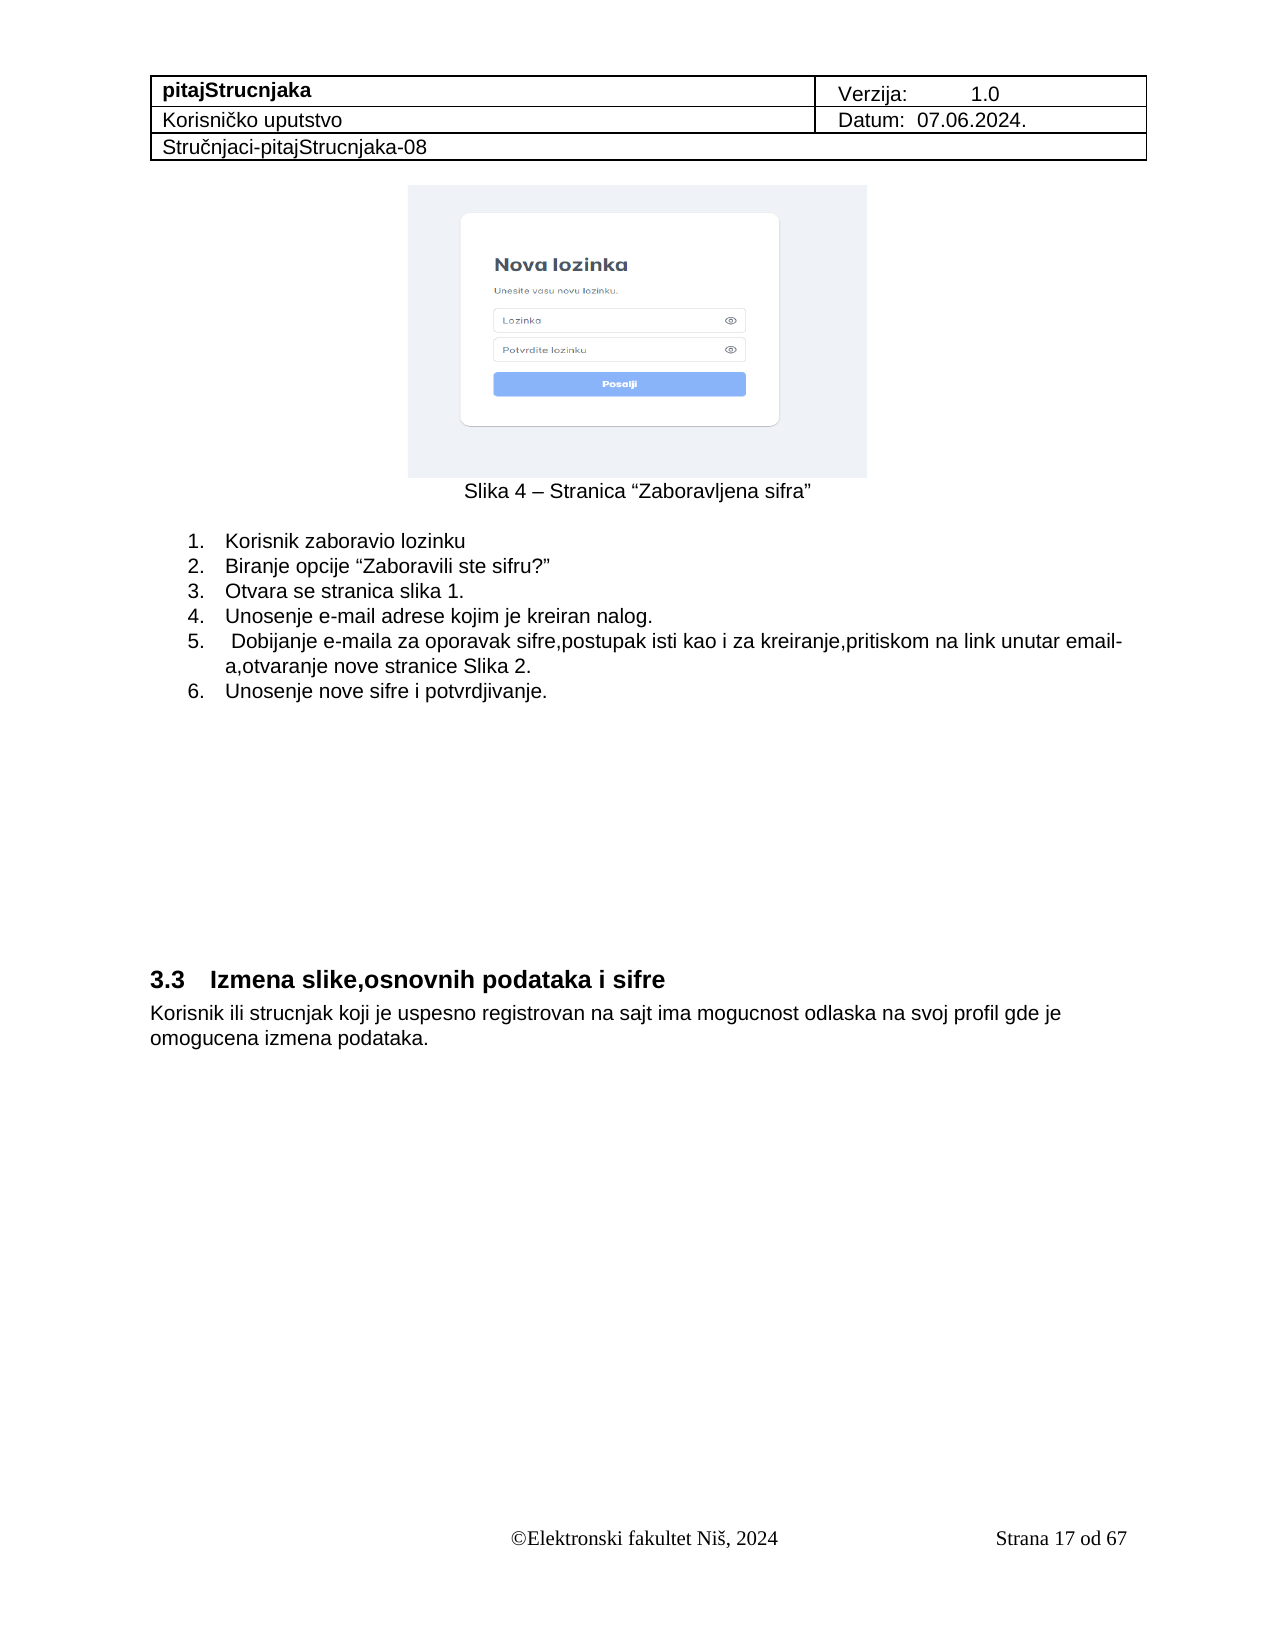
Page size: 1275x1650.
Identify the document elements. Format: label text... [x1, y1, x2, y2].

subtitle Izmena slike,osnovnih podataka i sifre [150, 965, 1125, 994]
picture [407, 185, 868, 478]
list Biranje opcije “Zaboravili ste sifru?” [187, 553, 1125, 578]
list Otvara se stranica slika 1. [187, 578, 1125, 603]
list Korisnik zaboravio lozinku [187, 528, 1125, 553]
list Unosenje e-mail adrese kojim je kreiran nalog. [187, 603, 1125, 628]
text Korisnik ili strucnjak koji je uspesno registrovan na sajt ima mogucnost odlaska na svoj profil gde je omogucena izmena podataka. [150, 1000, 1125, 1050]
list Dobijanje e-maila za oporavak sifre,postupak isti kao i za kreiranje,pritiskom na link unutar email-a,otvaranje nove stranice Slika 2. [187, 628, 1125, 678]
text Slika 4 – Stranica “Zaboravljena sifra” [150, 478, 1125, 503]
list Unosenje nove sifre i potvrdjivanje. [187, 678, 1125, 703]
